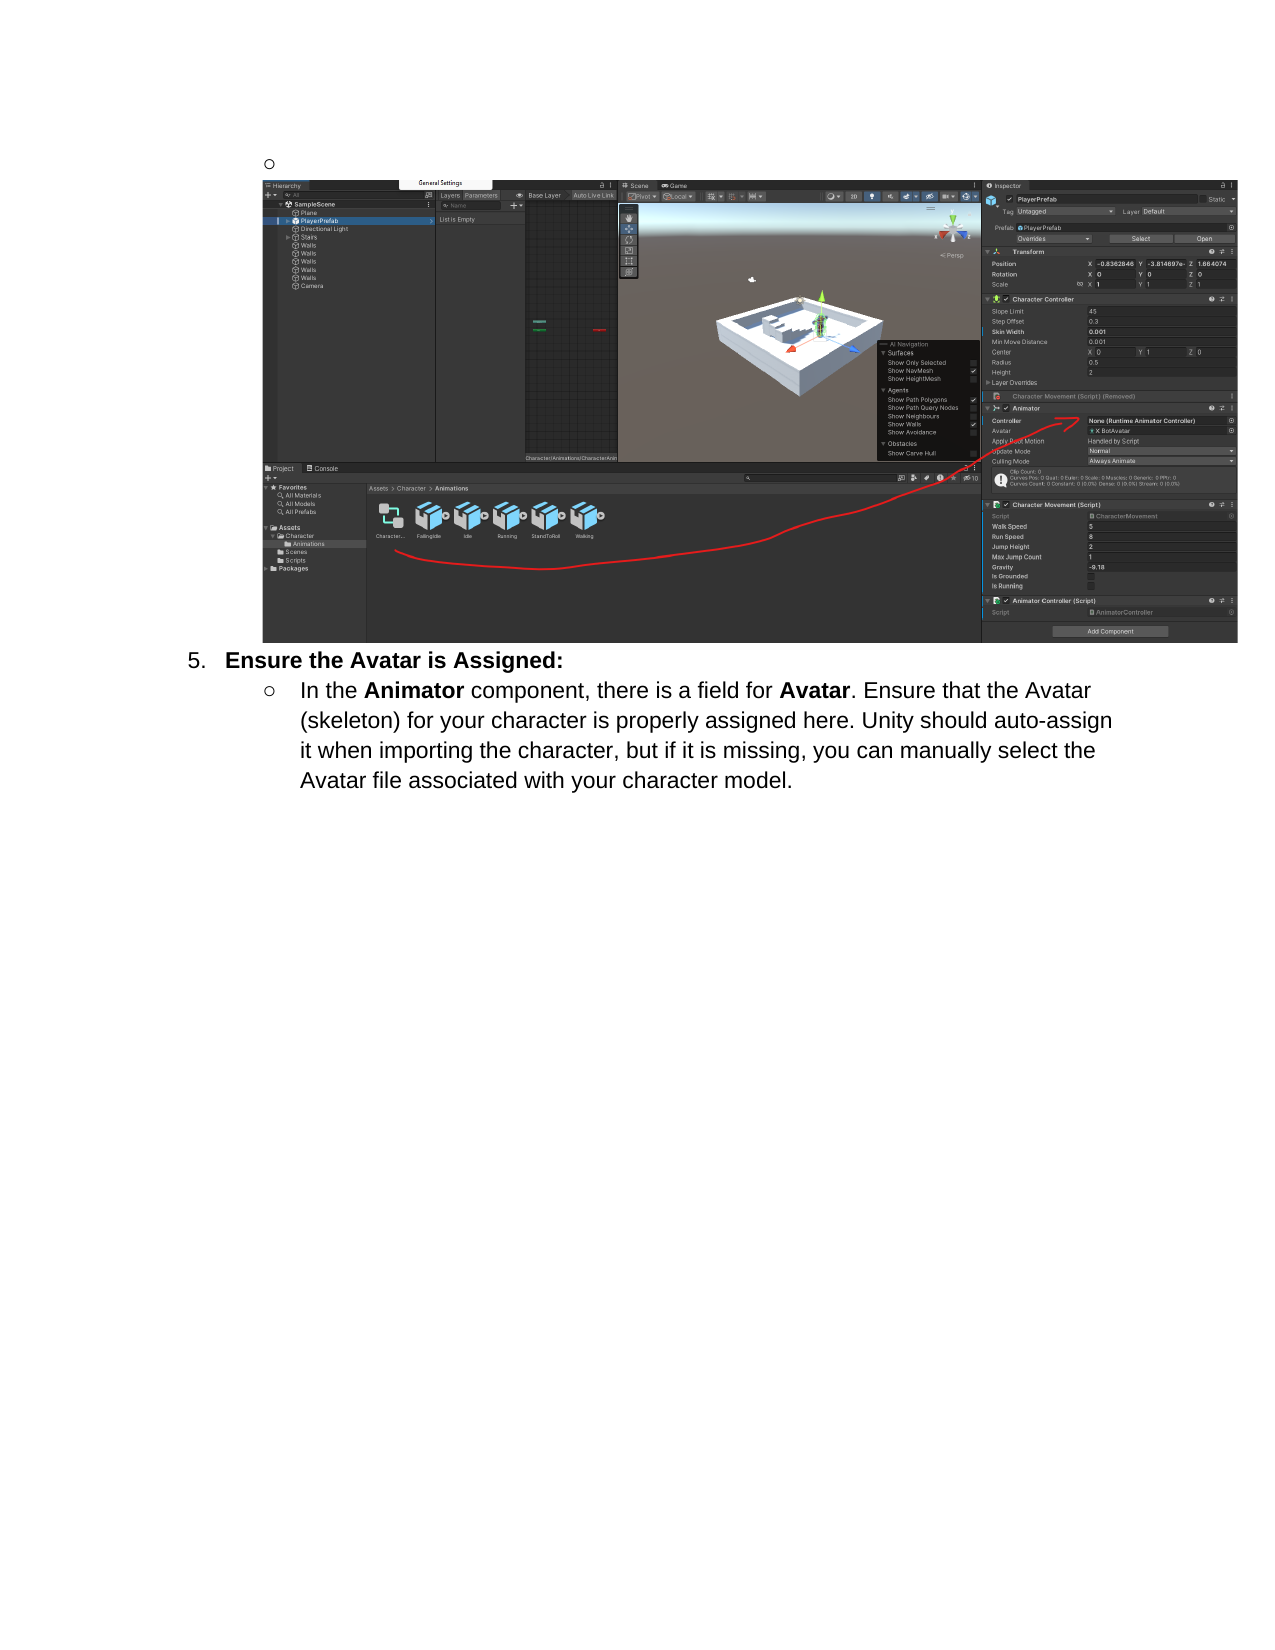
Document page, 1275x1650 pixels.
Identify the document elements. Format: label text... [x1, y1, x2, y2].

list Ensure the Avatar is Assigned: [187, 647, 1125, 673]
picture [262, 180, 1238, 643]
list In the Animator component, there is a field for Avatar. Ensure that the Avatar (skeleton) for your character is properly assigned here. Unity should auto-assign it when importing the character, but if it is missing, you can manually select the Avatar file associated with your character model. [262, 677, 1125, 794]
